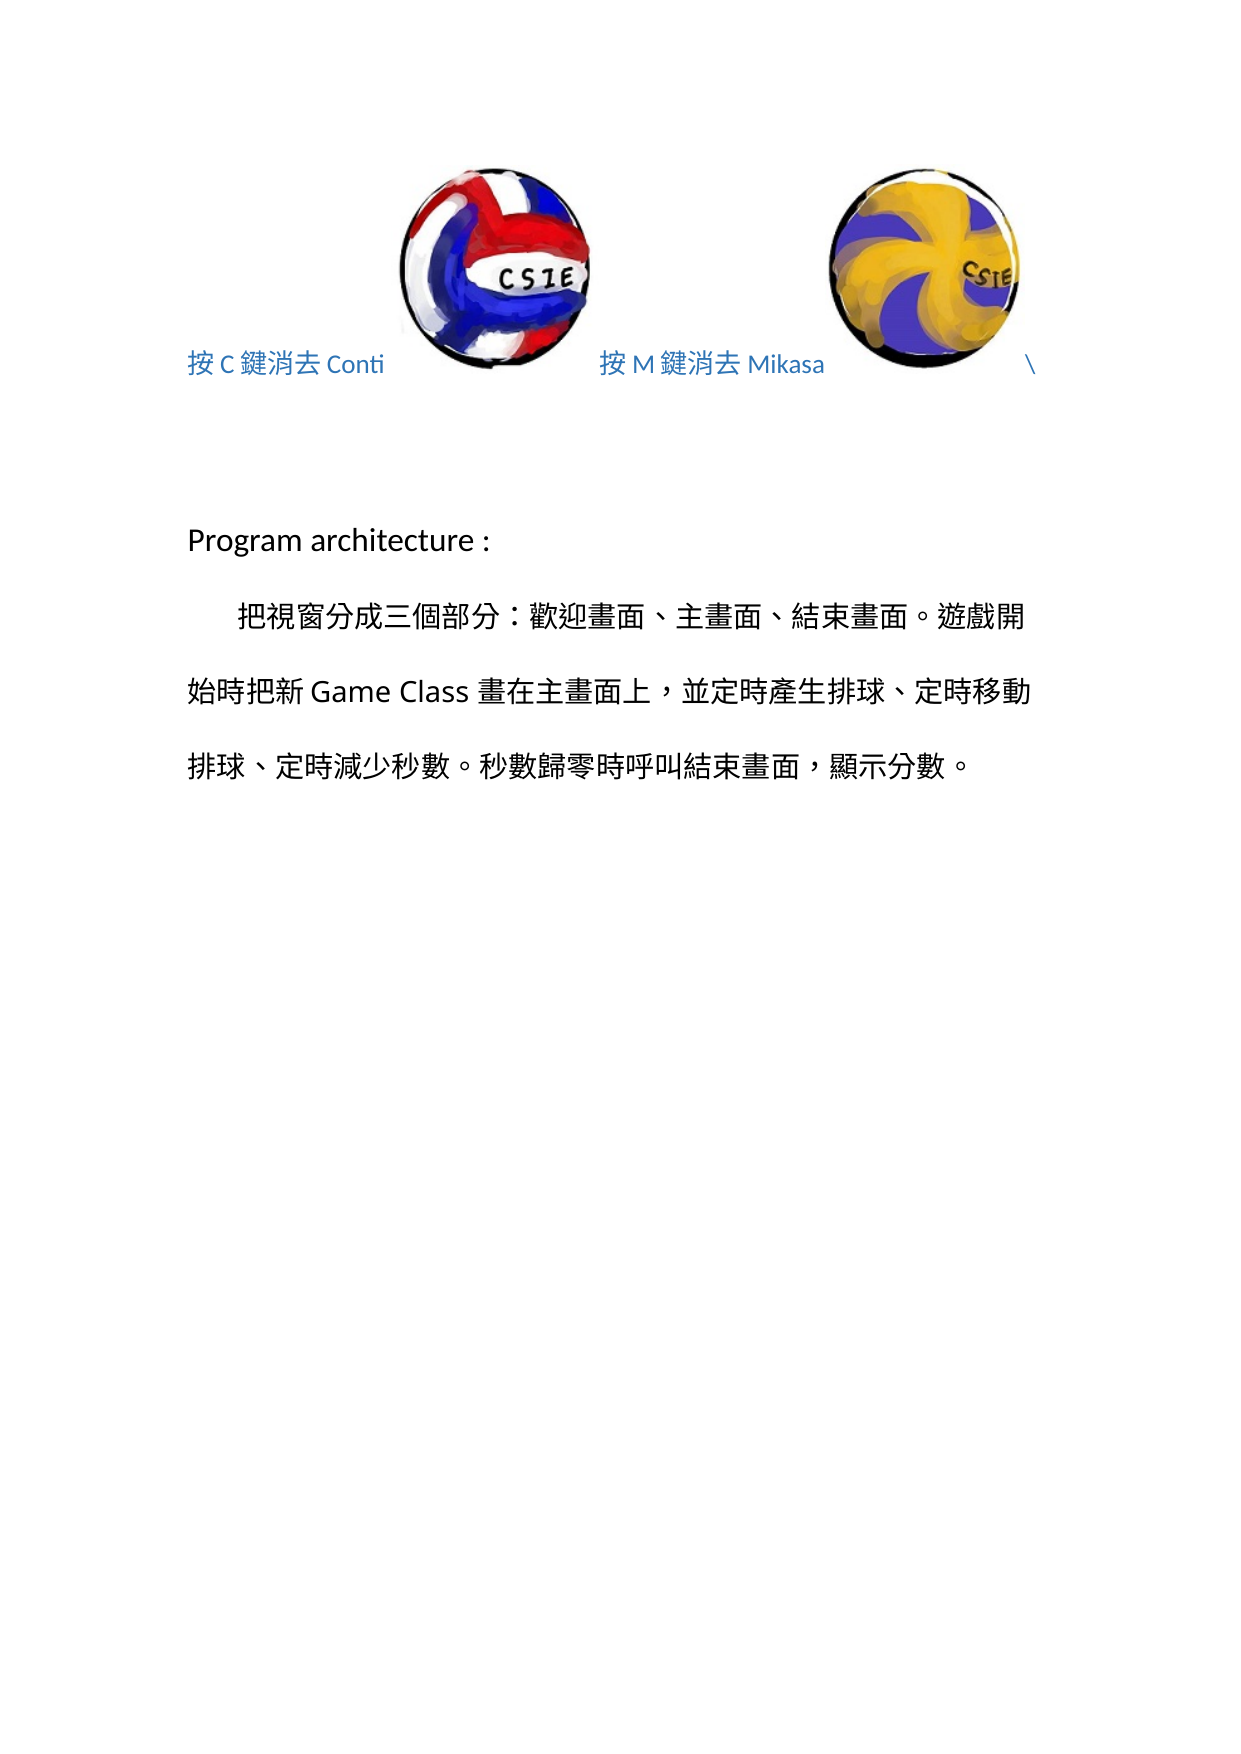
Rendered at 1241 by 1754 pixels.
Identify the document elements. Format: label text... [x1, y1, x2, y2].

picture [390, 165, 600, 374]
text 把視窗分成三個部分：歡迎畫面、主畫面、結束畫面。遊戲開始時把新Game Class 畫在主畫面上，並定時產生排球、定時移動排球、定時減少秒數。秒數歸零時呼叫結束畫面，顯示分數。 [187, 577, 1053, 802]
picture [824, 164, 1025, 374]
text Program architecture : [187, 502, 1053, 577]
